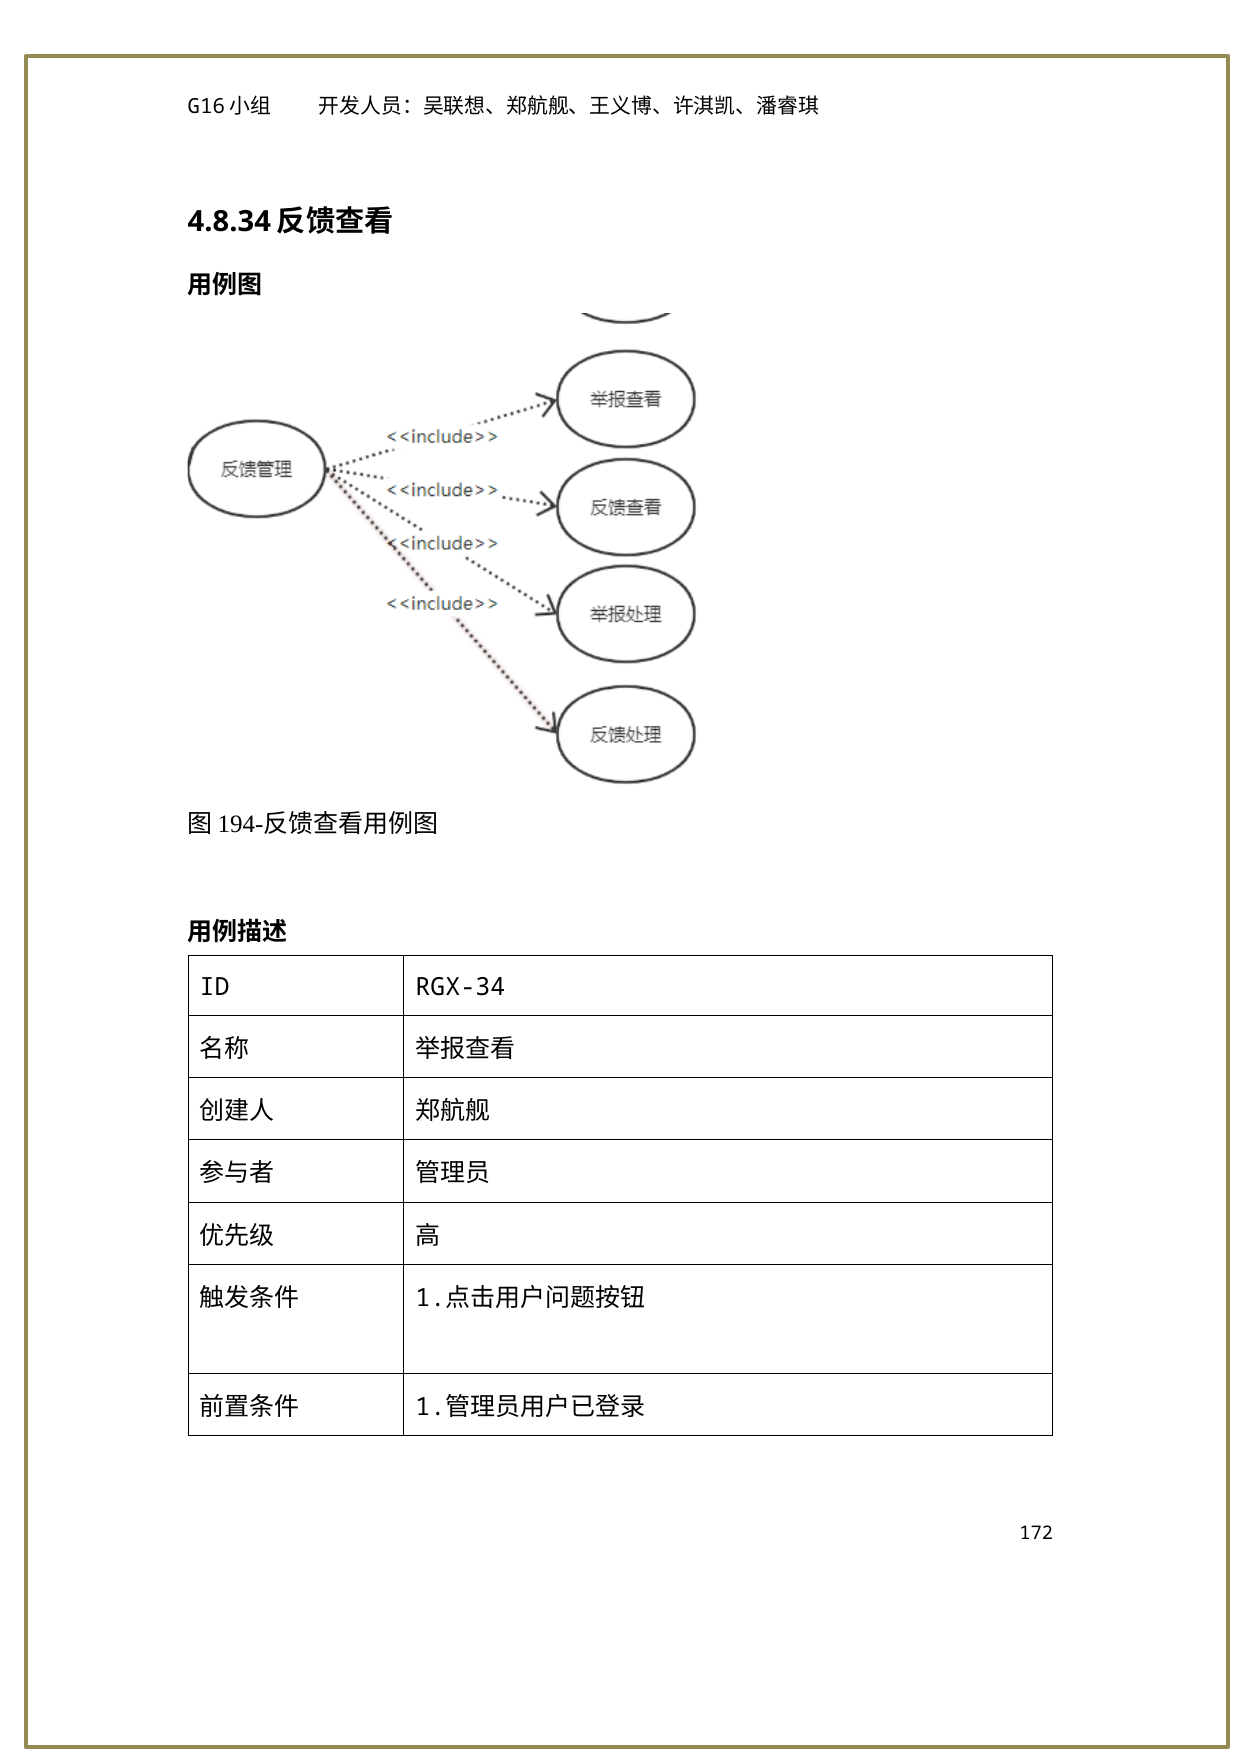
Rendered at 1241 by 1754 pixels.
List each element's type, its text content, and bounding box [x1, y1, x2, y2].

picture [187, 313, 741, 792]
table_cell 1.点击用户问题按钮 [404, 1265, 1052, 1373]
table_cell 举报查看 [404, 1016, 1052, 1077]
table_cell 触发条件 [189, 1265, 403, 1373]
text 图194-反馈查看用例图 [187, 804, 1053, 840]
table_cell 优先级 [189, 1203, 403, 1264]
subtitle 4.8.34反馈查看 [187, 197, 1053, 239]
table_cell 前置条件 [189, 1374, 403, 1435]
table_cell 参与者 [189, 1140, 403, 1202]
table_cell 创建人 [189, 1078, 403, 1139]
table_cell 管理员 [404, 1140, 1052, 1202]
subtitle 用例描述 [187, 912, 1053, 948]
table_cell 1.管理员用户已登录 2.点击用户反馈 [404, 1374, 1052, 1435]
subtitle 用例图 [187, 264, 1053, 301]
table_header ID [189, 956, 403, 1015]
table_cell 高 [404, 1203, 1052, 1264]
table_header RGX-34 [404, 956, 1052, 1015]
table_cell 郑航舰 [404, 1078, 1052, 1139]
table_cell 名称 [189, 1016, 403, 1077]
